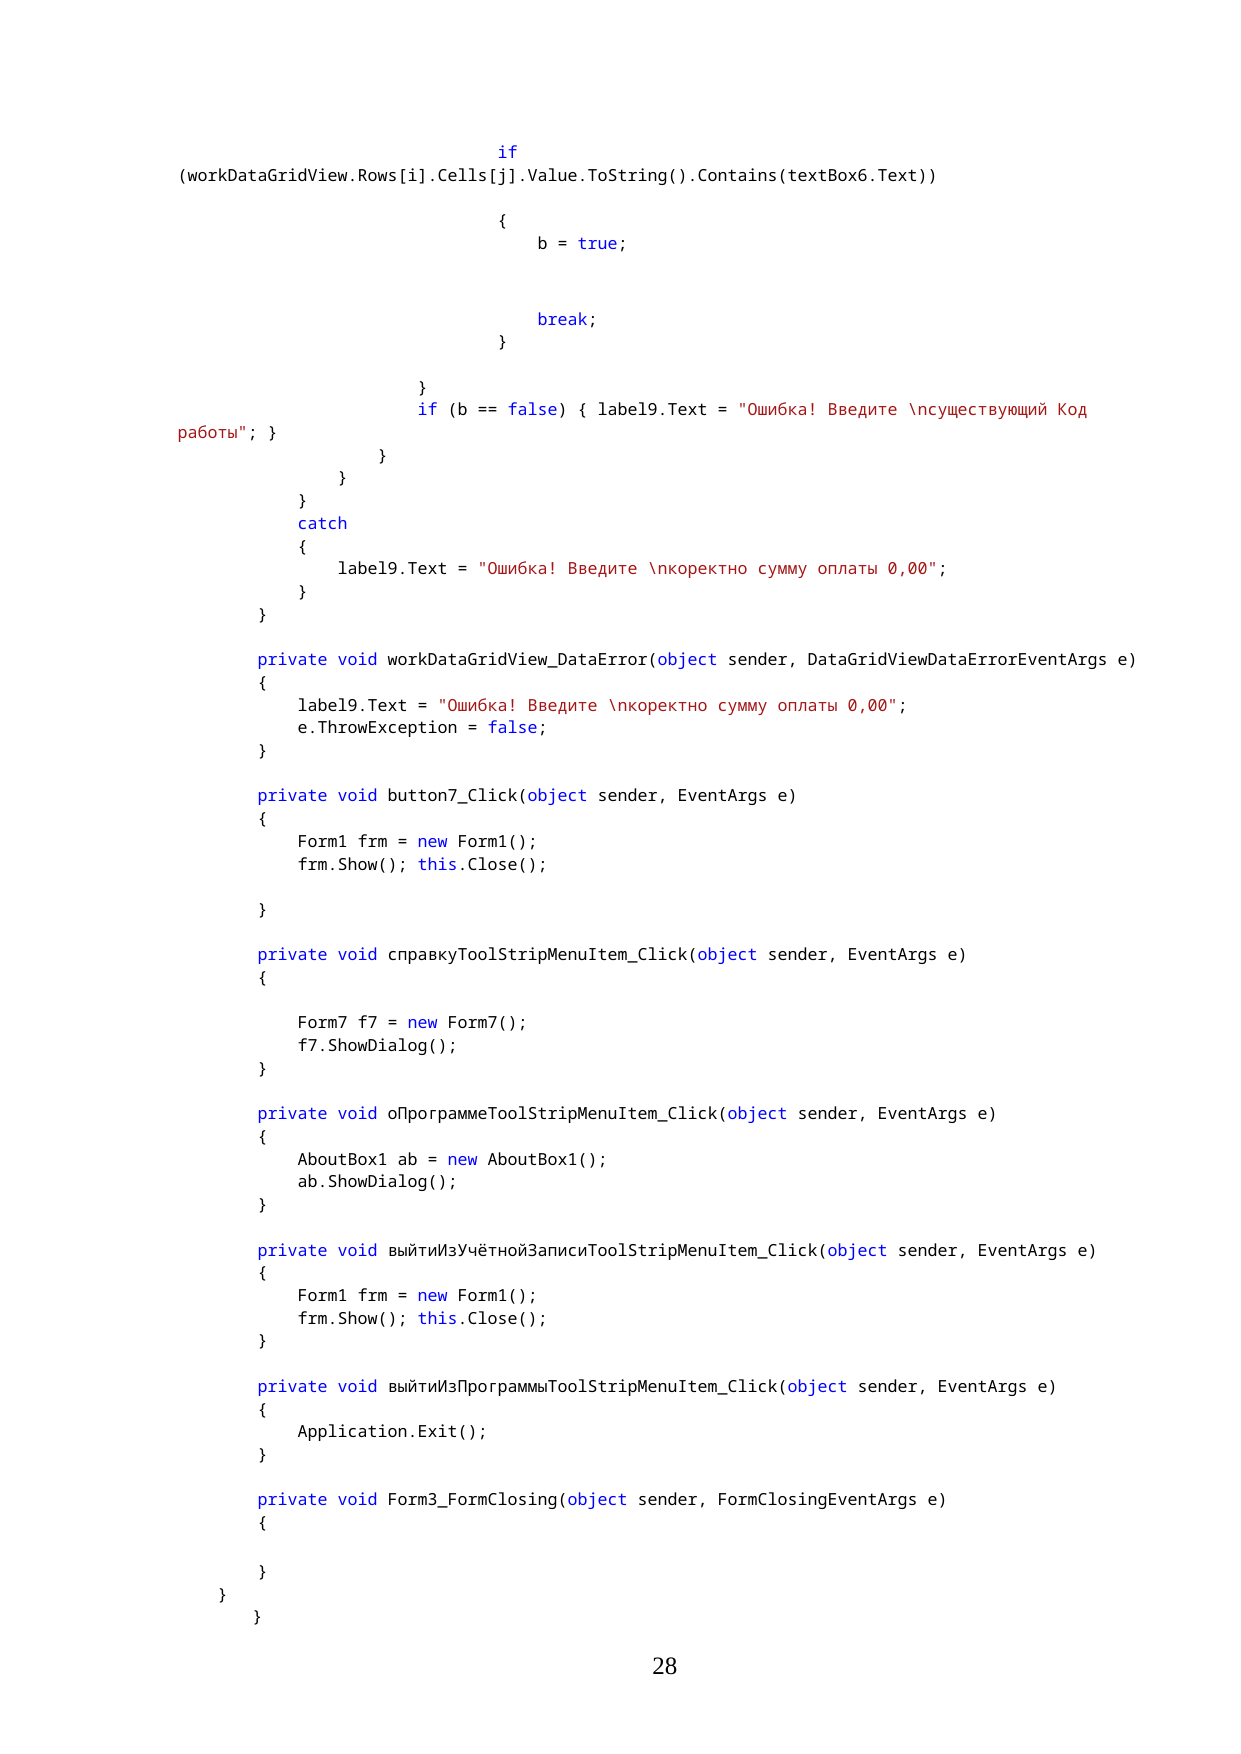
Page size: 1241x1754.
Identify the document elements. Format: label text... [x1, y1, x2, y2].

text private void справкуToolStripMenuItem_Click(object sender, EventArgs e) [177, 943, 1152, 966]
text { [177, 807, 1152, 829]
text } [177, 375, 1152, 398]
text if (b == false) { label9.Text = "Ошибка! Введите \nсуществующий Код работы"; } [177, 398, 1152, 443]
text e.ThrowException = false; [177, 716, 1152, 738]
text private void button7_Click(object sender, EventArgs e) [177, 784, 1152, 807]
text b = true; [177, 232, 1152, 254]
text private void workDataGridView_DataError(object sender, DataGridViewDataErrorEventArgs e) [177, 648, 1152, 670]
text Form1 frm = new Form1(); [177, 829, 1152, 852]
text f7.ShowDialog(); [177, 1034, 1152, 1056]
text { [177, 1397, 1152, 1420]
text label9.Text = "Ошибка! Введите \nкоректно сумму оплаты 0,00"; [177, 693, 1152, 716]
text } [177, 1442, 1152, 1465]
text private void Form3_FormClosing(object sender, FormClosingEventArgs e) [177, 1488, 1152, 1511]
text } [177, 1582, 1152, 1605]
text break; [177, 307, 1152, 330]
text { [177, 1511, 1152, 1533]
text } [177, 579, 1152, 602]
text } [252, 1605, 1152, 1628]
text frm.Show(); this.Close(); [177, 1306, 1152, 1329]
text Form1 frm = new Form1(); [177, 1283, 1152, 1306]
text { [177, 209, 1152, 232]
text frm.Show(); this.Close(); [177, 852, 1152, 875]
text if (workDataGridView.Rows[i].Cells[j].Value.ToString().Contains(textBox6.Text)) [177, 141, 1152, 186]
text } [177, 1193, 1152, 1215]
text private void оПрограммеToolStripMenuItem_Click(object sender, EventArgs e) [177, 1102, 1152, 1124]
text } [177, 1329, 1152, 1352]
text AboutBox1 ab = new AboutBox1(); [177, 1147, 1152, 1170]
text { [177, 1124, 1152, 1147]
text { [177, 1261, 1152, 1283]
text } [177, 897, 1152, 920]
text } [177, 738, 1152, 761]
text } [177, 466, 1152, 489]
text } [177, 602, 1152, 625]
text } [177, 1560, 1152, 1582]
text Application.Exit(); [177, 1420, 1152, 1442]
text } [177, 330, 1152, 352]
text ab.ShowDialog(); [177, 1170, 1152, 1193]
text private void выйтиИзУчётнойЗаписиToolStripMenuItem_Click(object sender, EventArgs e) [177, 1238, 1152, 1261]
text { [177, 670, 1152, 693]
text { [177, 966, 1152, 988]
text private void выйтиИзПрограммыToolStripMenuItem_Click(object sender, EventArgs e) [177, 1374, 1152, 1397]
text } [177, 443, 1152, 466]
text { [177, 534, 1152, 557]
text } [177, 1056, 1152, 1079]
text catch [177, 511, 1152, 534]
text label9.Text = "Ошибка! Введите \nкоректно сумму оплаты 0,00"; [177, 557, 1152, 579]
text Form7 f7 = new Form7(); [177, 1011, 1152, 1034]
text } [177, 489, 1152, 511]
